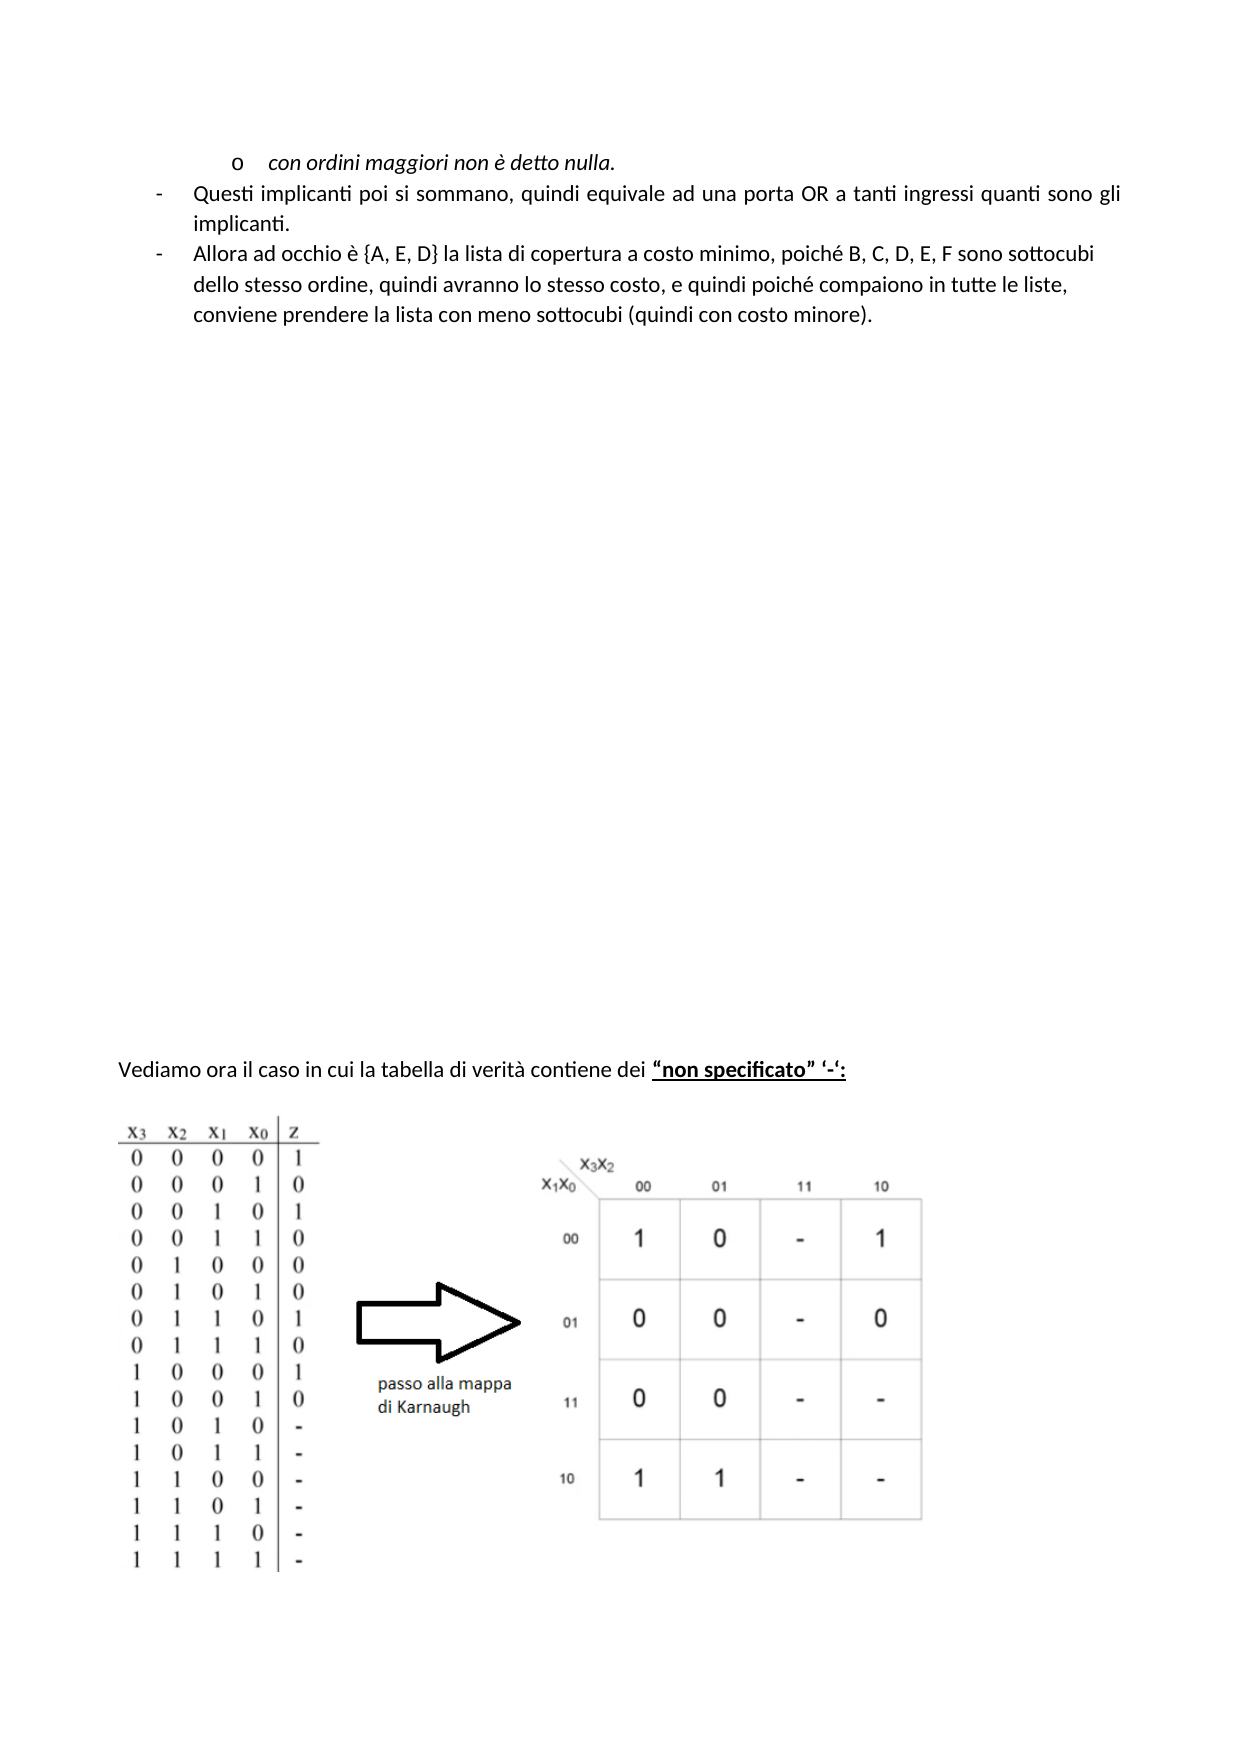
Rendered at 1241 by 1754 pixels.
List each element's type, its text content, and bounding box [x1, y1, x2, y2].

list con ordini maggiori non è detto nulla. [231, 148, 1122, 177]
list Questi implicanti poi si sommano, quindi equivale ad una porta OR a tanti ingressi quanti sono gli implicanti. [156, 179, 1122, 237]
list Allora ad occhio è {A, E, D} la lista di copertura a costo minimo, poiché B, C, D, E, F sono sottocubi dello stesso ordine, quindi avranno lo stesso costo, e quindi poiché compaiono in tutte le liste, conviene prendere la lista con meno sottocubi (quindi con costo minore). [156, 239, 1122, 328]
text Vediamo ora il caso in cui la tabella di verità contiene dei “non specificato” ‘-‘: [118, 1055, 1122, 1083]
picture [118, 1115, 962, 1572]
